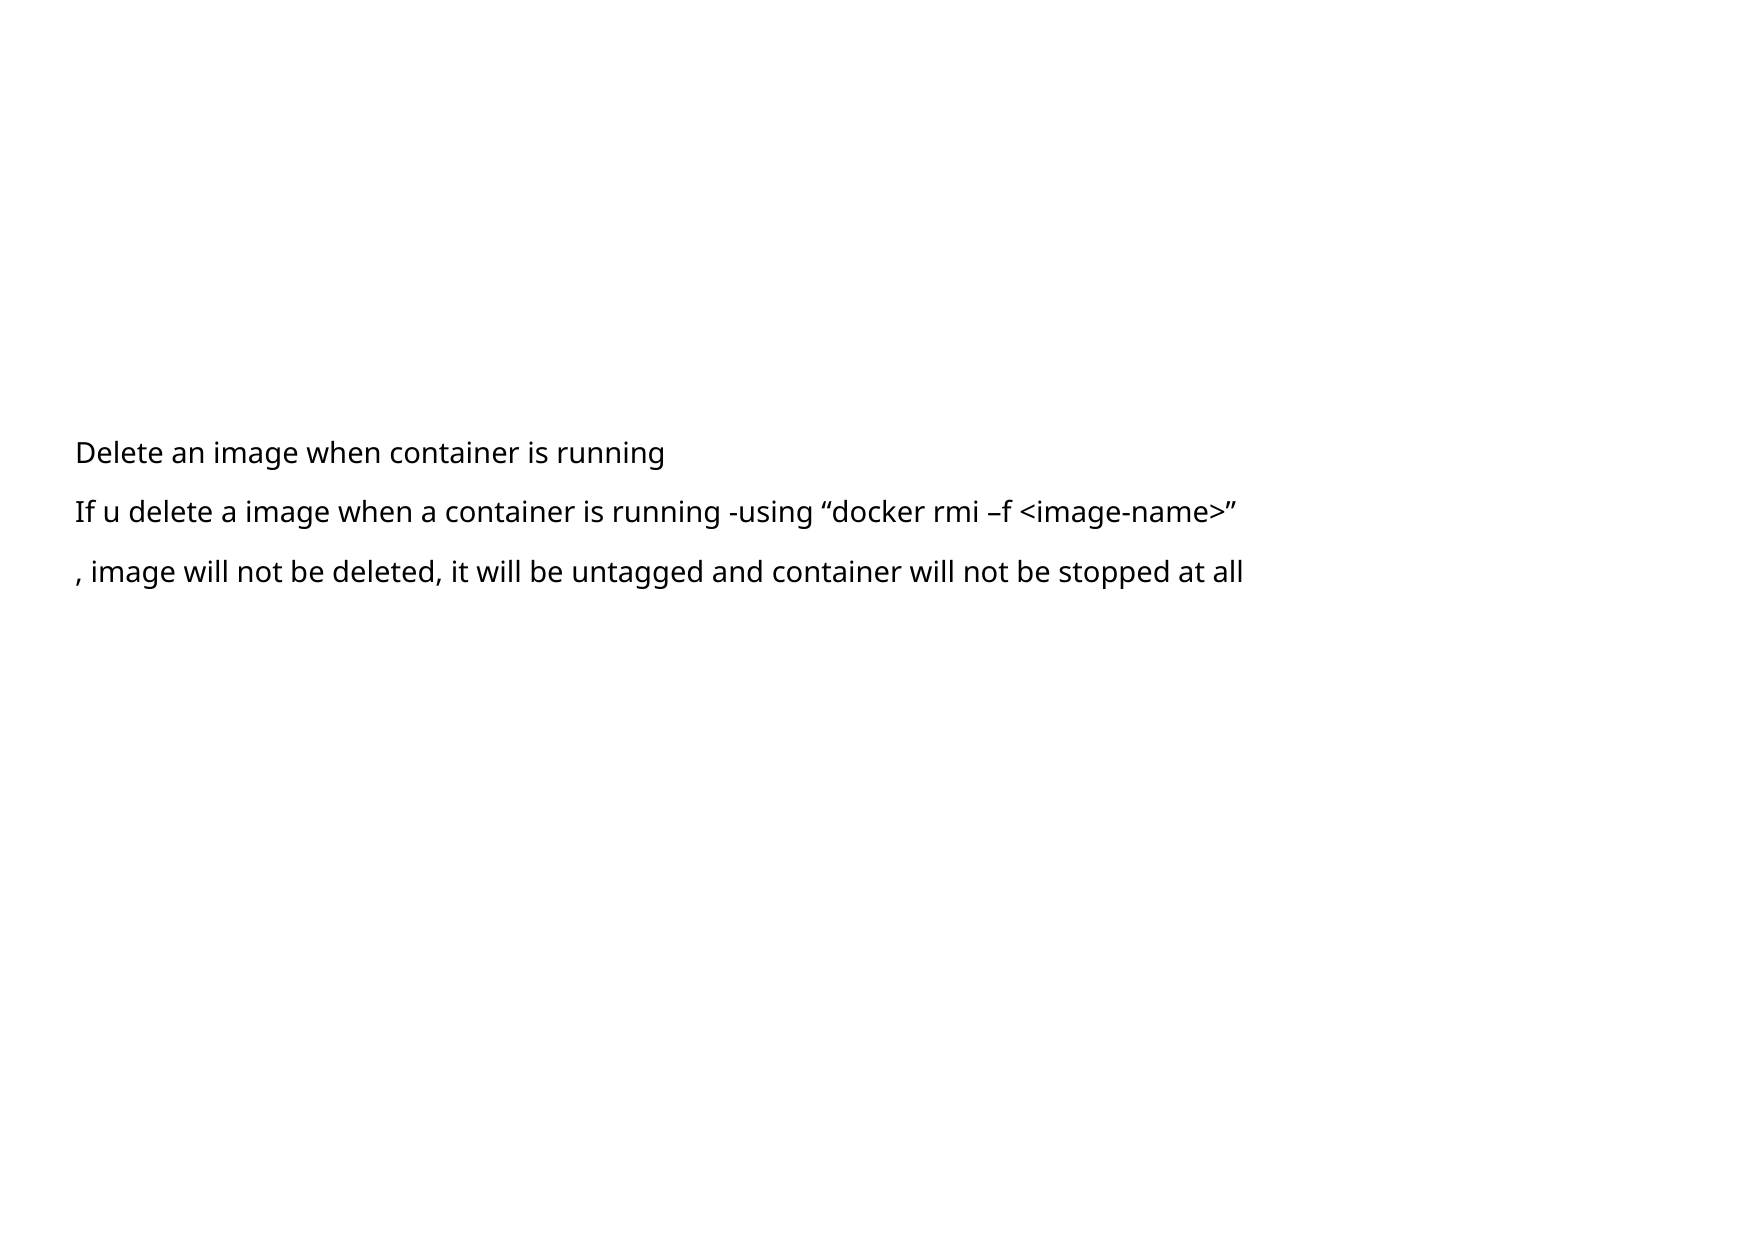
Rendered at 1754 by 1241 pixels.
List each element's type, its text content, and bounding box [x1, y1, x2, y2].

text , image will not be deleted, it will be untagged and container will not be stopped at all [75, 551, 1679, 591]
text If u delete a image when a container is running -using “docker rmi –f <image-name>” [75, 491, 1679, 531]
text Delete an image when container is running [75, 432, 1679, 472]
